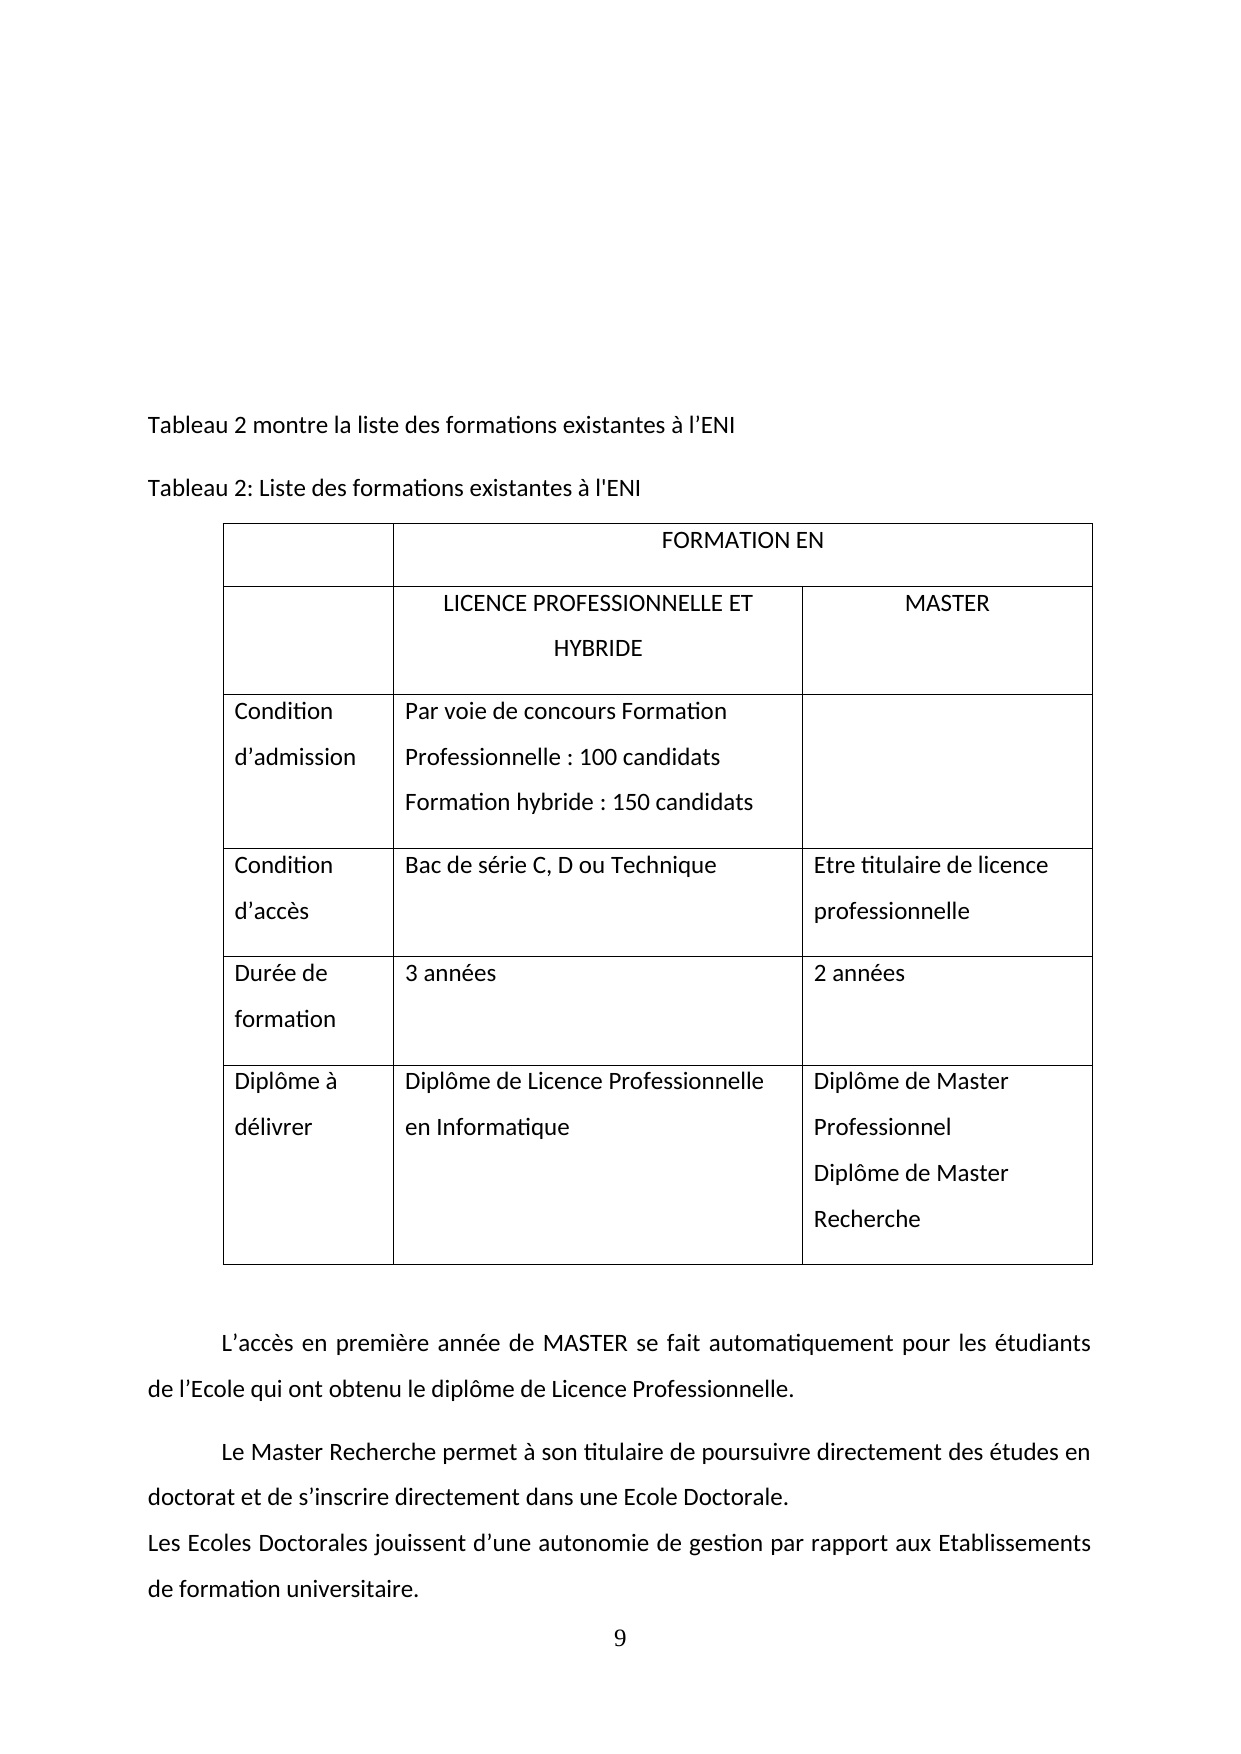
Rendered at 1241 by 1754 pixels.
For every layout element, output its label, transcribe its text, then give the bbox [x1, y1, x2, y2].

table_cell [224, 587, 393, 694]
text Tableau 2 montre la liste des formations existantes à l’ENI [148, 409, 1093, 440]
table_cell 3 années [394, 957, 802, 1064]
text Tableau 2: Liste des formations existantes à l'ENI [148, 472, 1093, 502]
text L’accès en première année de MASTER se fait automatiquement pour les étudiants de l’Ecole qui ont obtenu le diplôme de Licence Professionnelle. [148, 1328, 1093, 1404]
table_header [224, 524, 393, 586]
table_cell Diplôme de Licence Professionnelle en Informatique [394, 1066, 802, 1264]
list Les Ecoles Doctorales jouissent d’une autonomie de gestion par rapport aux Etablissements de formation universitaire. [148, 1527, 1093, 1603]
table_header FORMATION EN [394, 524, 1092, 586]
table_cell MASTER [803, 587, 1092, 694]
table_cell Condition d’accès [224, 849, 393, 956]
table_cell Etre titulaire de licence professionnelle [803, 849, 1092, 956]
table_cell 2 années [803, 957, 1092, 1064]
table_cell Condition d’admission [224, 695, 393, 848]
table_cell Par voie de concours Formation Professionnelle : 100 candidats Formation hybride : 150 candidats [394, 695, 802, 848]
table_cell Diplôme à délivrer [224, 1066, 393, 1264]
table_cell Bac de série C, D ou Technique [394, 849, 802, 956]
table_cell Durée de formation [224, 957, 393, 1064]
table_cell LICENCE PROFESSIONNELLE ET HYBRIDE [394, 587, 802, 694]
table_cell Diplôme de Master Professionnel Diplôme de Master Recherche [803, 1066, 1092, 1264]
table_cell [803, 695, 1092, 848]
list Le Master Recherche permet à son titulaire de poursuivre directement des études en doctorat et de s’inscrire directement dans une Ecole Doctorale. [148, 1436, 1093, 1512]
